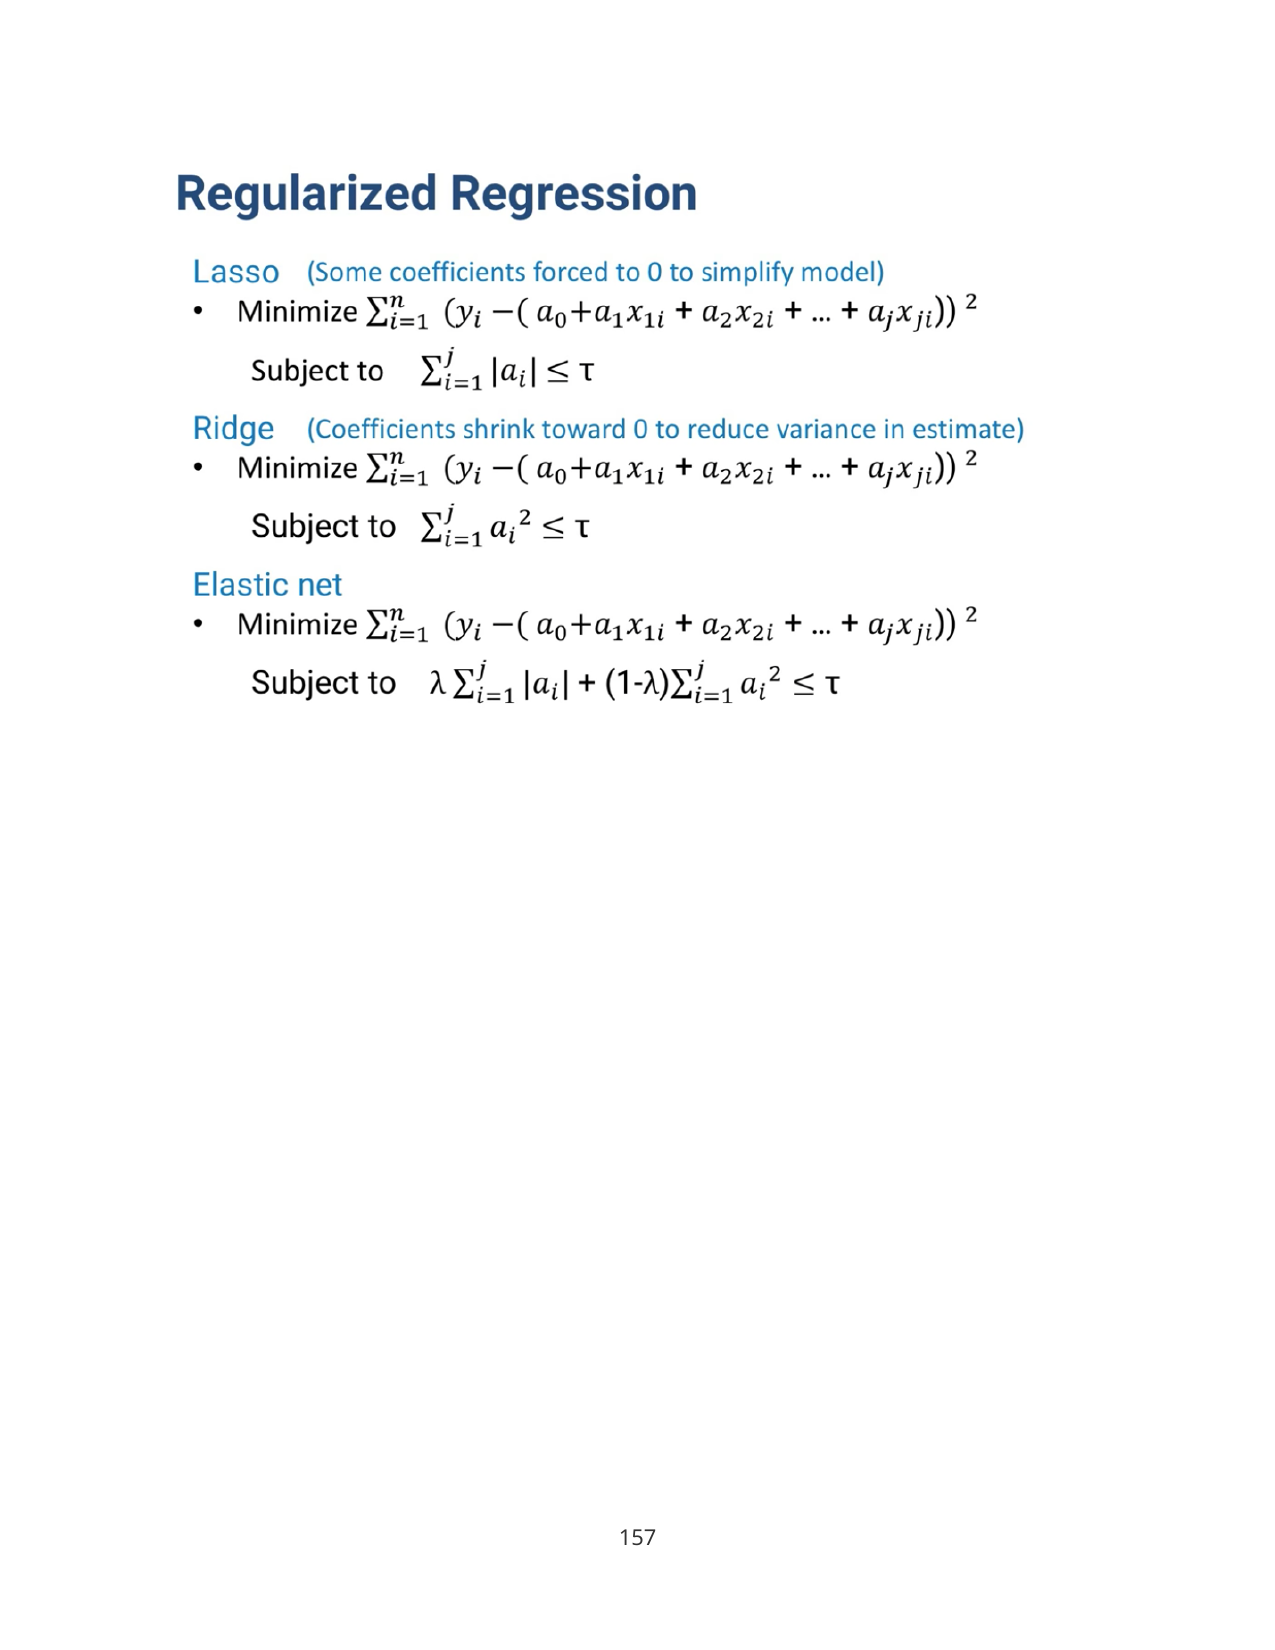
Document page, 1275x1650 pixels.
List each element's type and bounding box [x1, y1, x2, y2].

picture [150, 150, 1050, 736]
